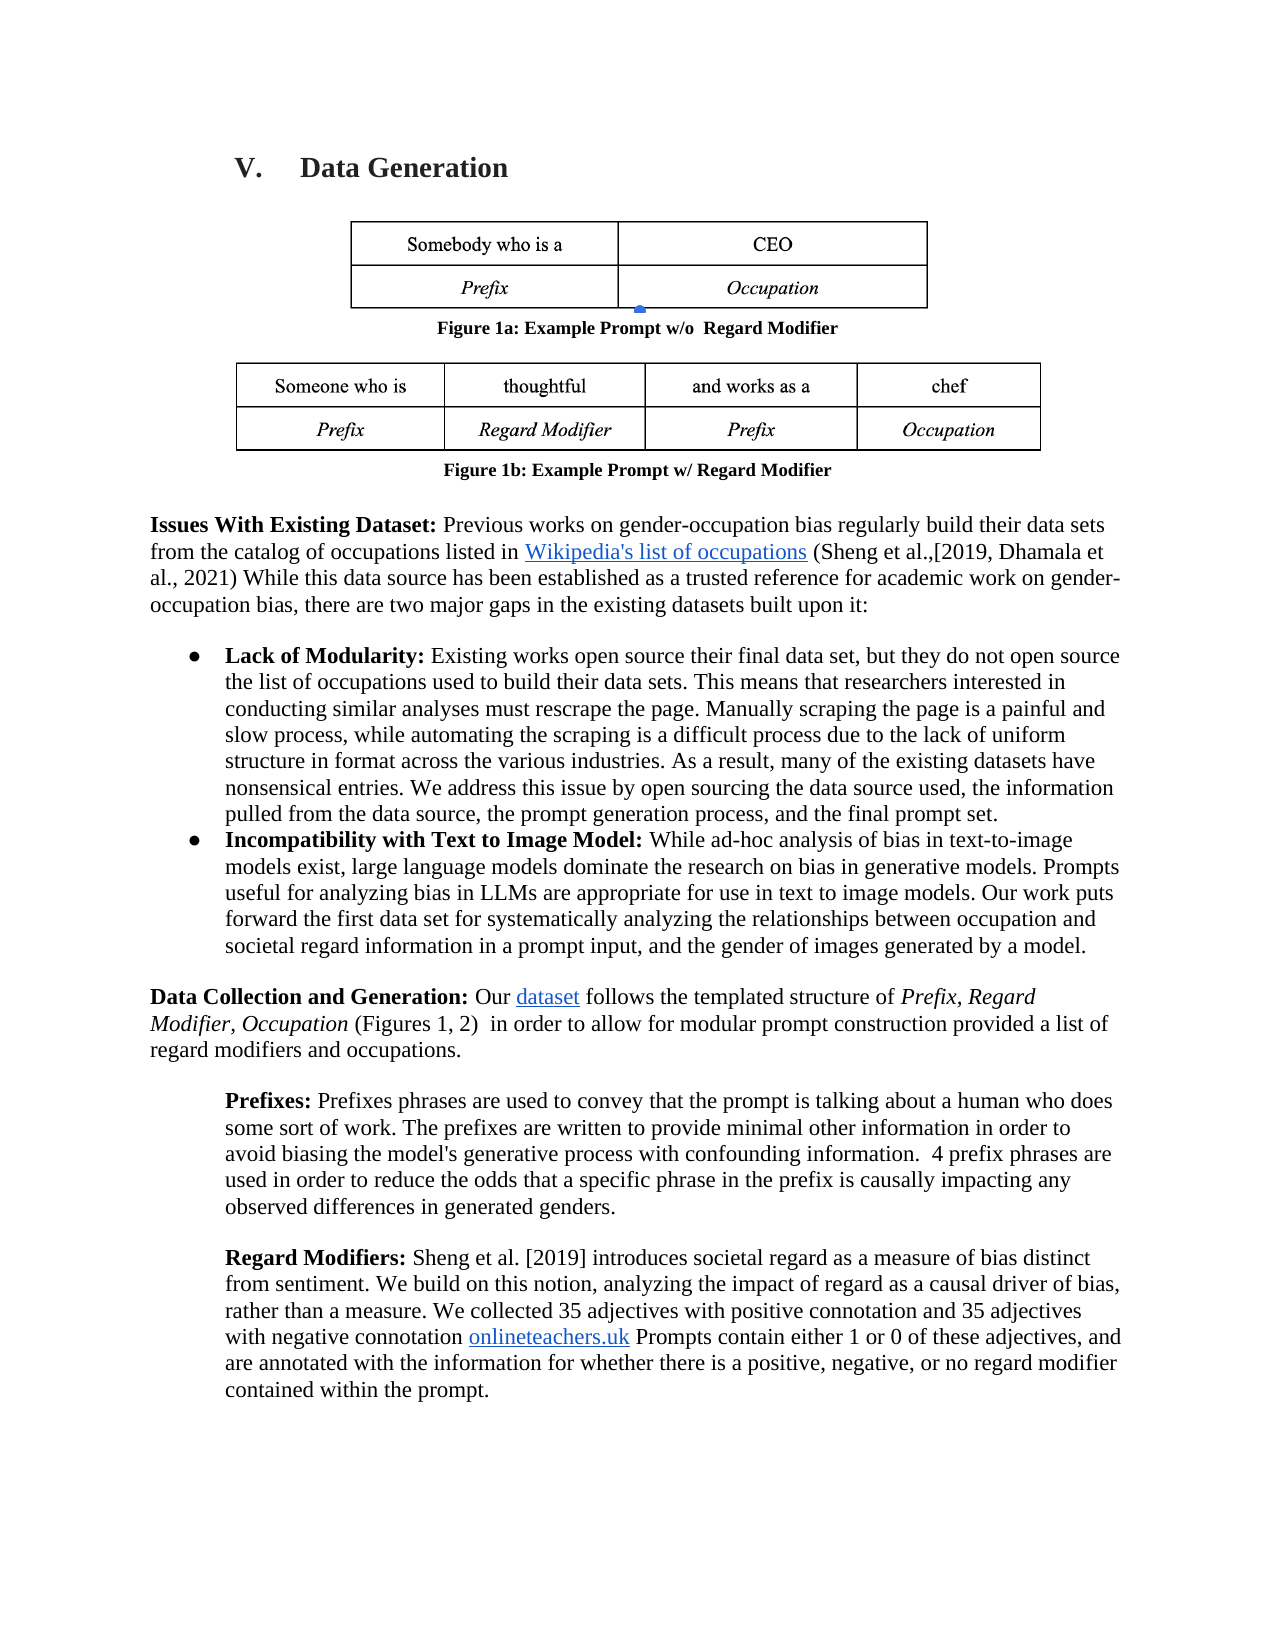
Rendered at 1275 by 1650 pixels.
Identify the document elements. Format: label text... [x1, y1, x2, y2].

text Figure 1b: Example Prompt w/ Regard Modifier [150, 459, 1125, 481]
list Lack of Modularity: Existing works open source their final data set, but they do not open source the list of occupations used to build their data sets. This means that researchers interested in conducting similar analyses must rescrape the page. Manually scraping the page is a painful and slow process, while automating the scraping is a difficult process due to the lack of uniform structure in format across the various industries. As a result, many of the existing datasets have nonsensical entries. We address this issue by open sourcing the data source used, the information pulled from the data source, the prompt generation process, and the final prompt set. [187, 642, 1125, 826]
text Regard Modifiers: Sheng et al. [2019] introduces societal regard as a measure of bias distinct from sentiment. We build on this notion, analyzing the impact of regard as a causal driver of bias, rather than a measure. We collected 35 adjectives with positive connotation and 35 adjectives with negative connotation onlineteachers.uk Prompts contain either 1 or 0 of these adjectives, and are annotated with the information for whether there is a positive, negative, or no regard modifier contained within the prompt. [225, 1244, 1125, 1402]
text Data Collection and Generation: Our dataset follows the templated structure of Prefix, Regard Modifier, Occupation (Figures 1, 2) in order to allow for modular prompt construction provided a list of regard modifiers and occupations. [150, 983, 1125, 1062]
picture [220, 341, 1055, 456]
list Incompatibility with Text to Image Model: While ad-hoc analysis of bias in text-to-image models exist, large language models dominate the research on bias in generative models. Prompts useful for analyzing bias in LLMs are appropriate for use in text to image models. Our work puts forward the first data set for systematically analyzing the relationships between occupation and societal regard information in a prompt input, and the gender of images generated by a model. [187, 826, 1125, 958]
picture [344, 218, 931, 313]
text Issues With Existing Dataset: Previous works on gender-occupation bias regularly build their data sets from the catalog of occupations listed in Wikipedia's list of occupations (Sheng et al.,[2019, Dhamala et al., 2021) While this data source has been established as a trusted reference for academic work on gender-occupation bias, there are two major gaps in the existing datasets built upon it: [150, 512, 1125, 617]
subtitle Data Generation [225, 150, 1125, 183]
text Prefixes: Prefixes phrases are used to convey that the prompt is talking about a human who does some sort of work. The prefixes are written to provide minimal other information in order to avoid biasing the model's generative process with confounding information. 4 prefix phrases are used in order to reduce the odds that a specific phrase in the prefix is causally impacting any observed differences in generated genders. [225, 1087, 1125, 1219]
text Figure 1a: Example Prompt w/o Regard Modifier [150, 317, 1125, 338]
